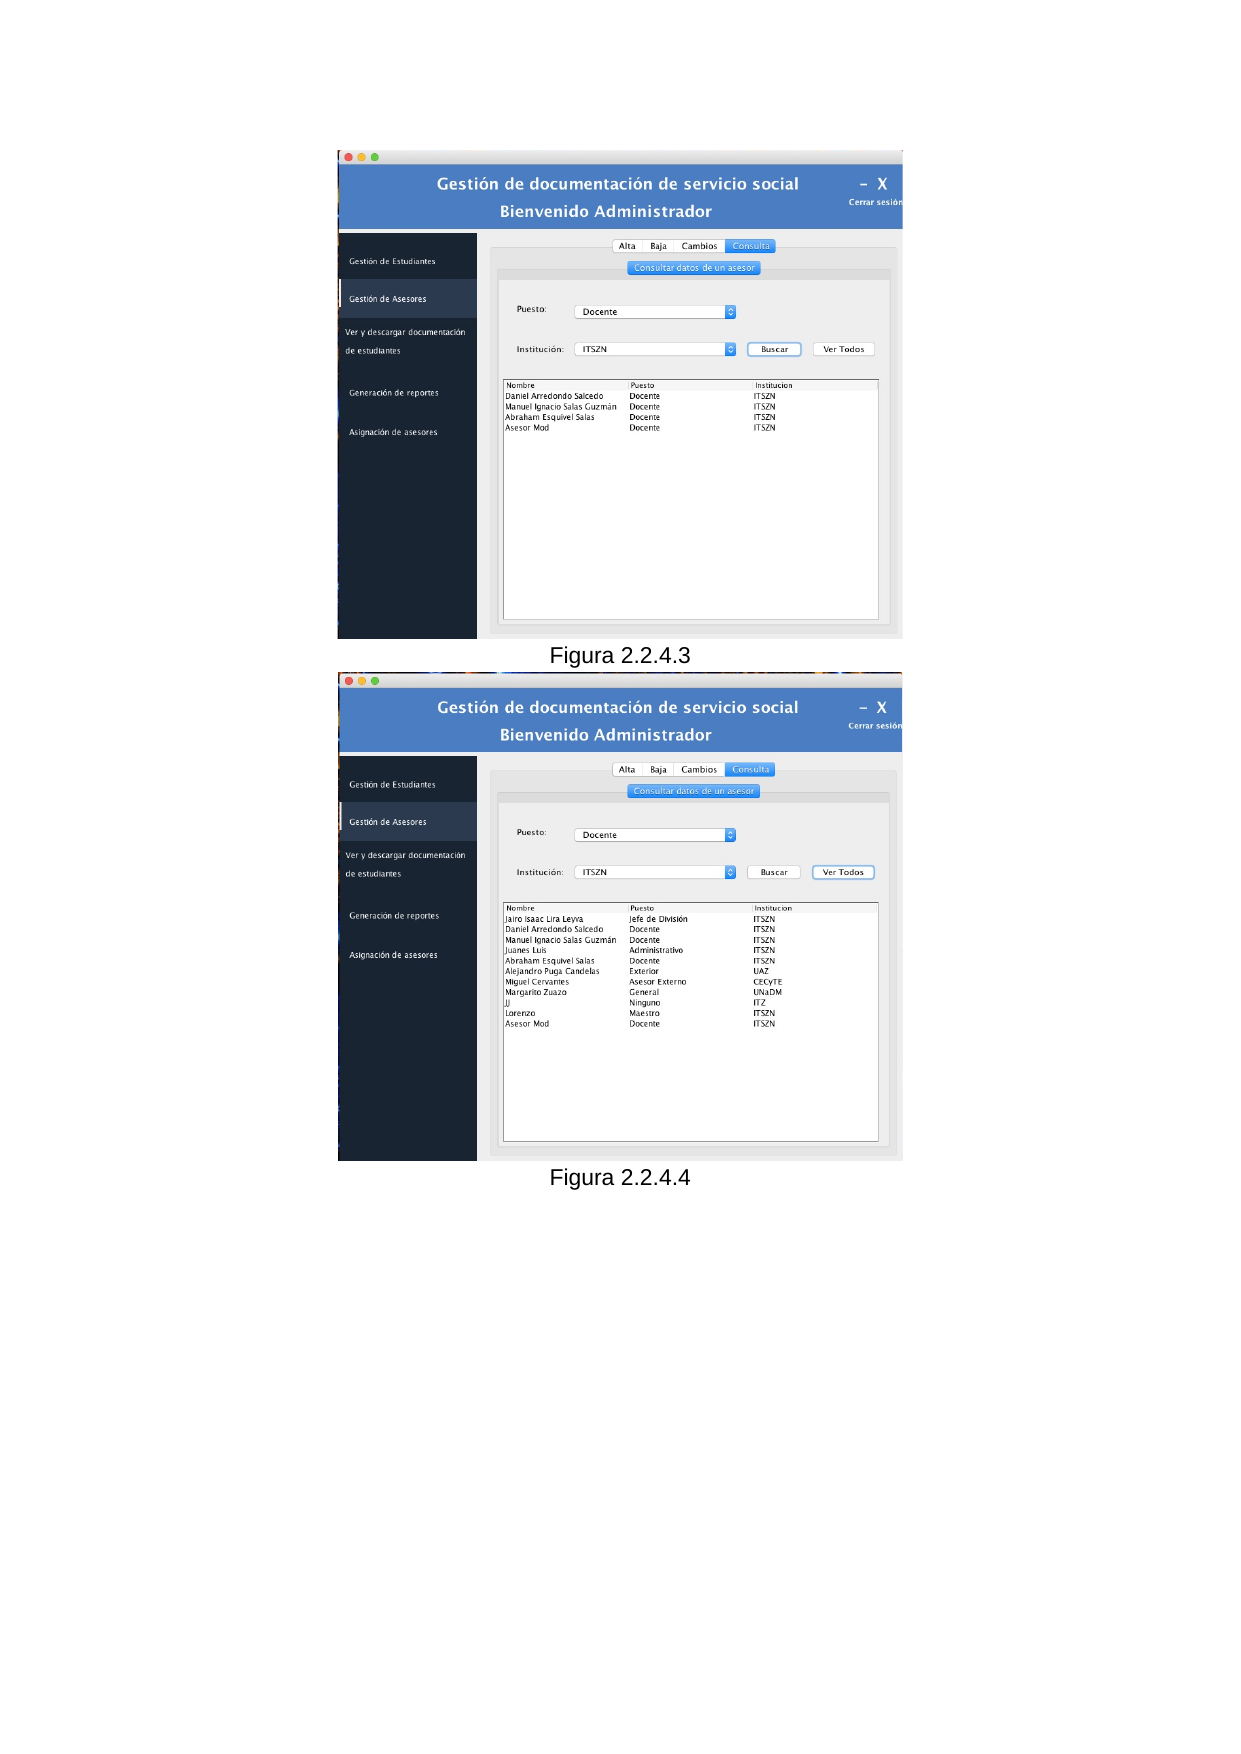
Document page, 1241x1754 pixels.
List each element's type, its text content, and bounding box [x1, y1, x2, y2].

text Figura 2.2.4.3 [150, 642, 1090, 668]
text Figura 2.2.4.4 [150, 1164, 1090, 1191]
picture [337, 150, 903, 639]
picture [338, 672, 903, 1161]
